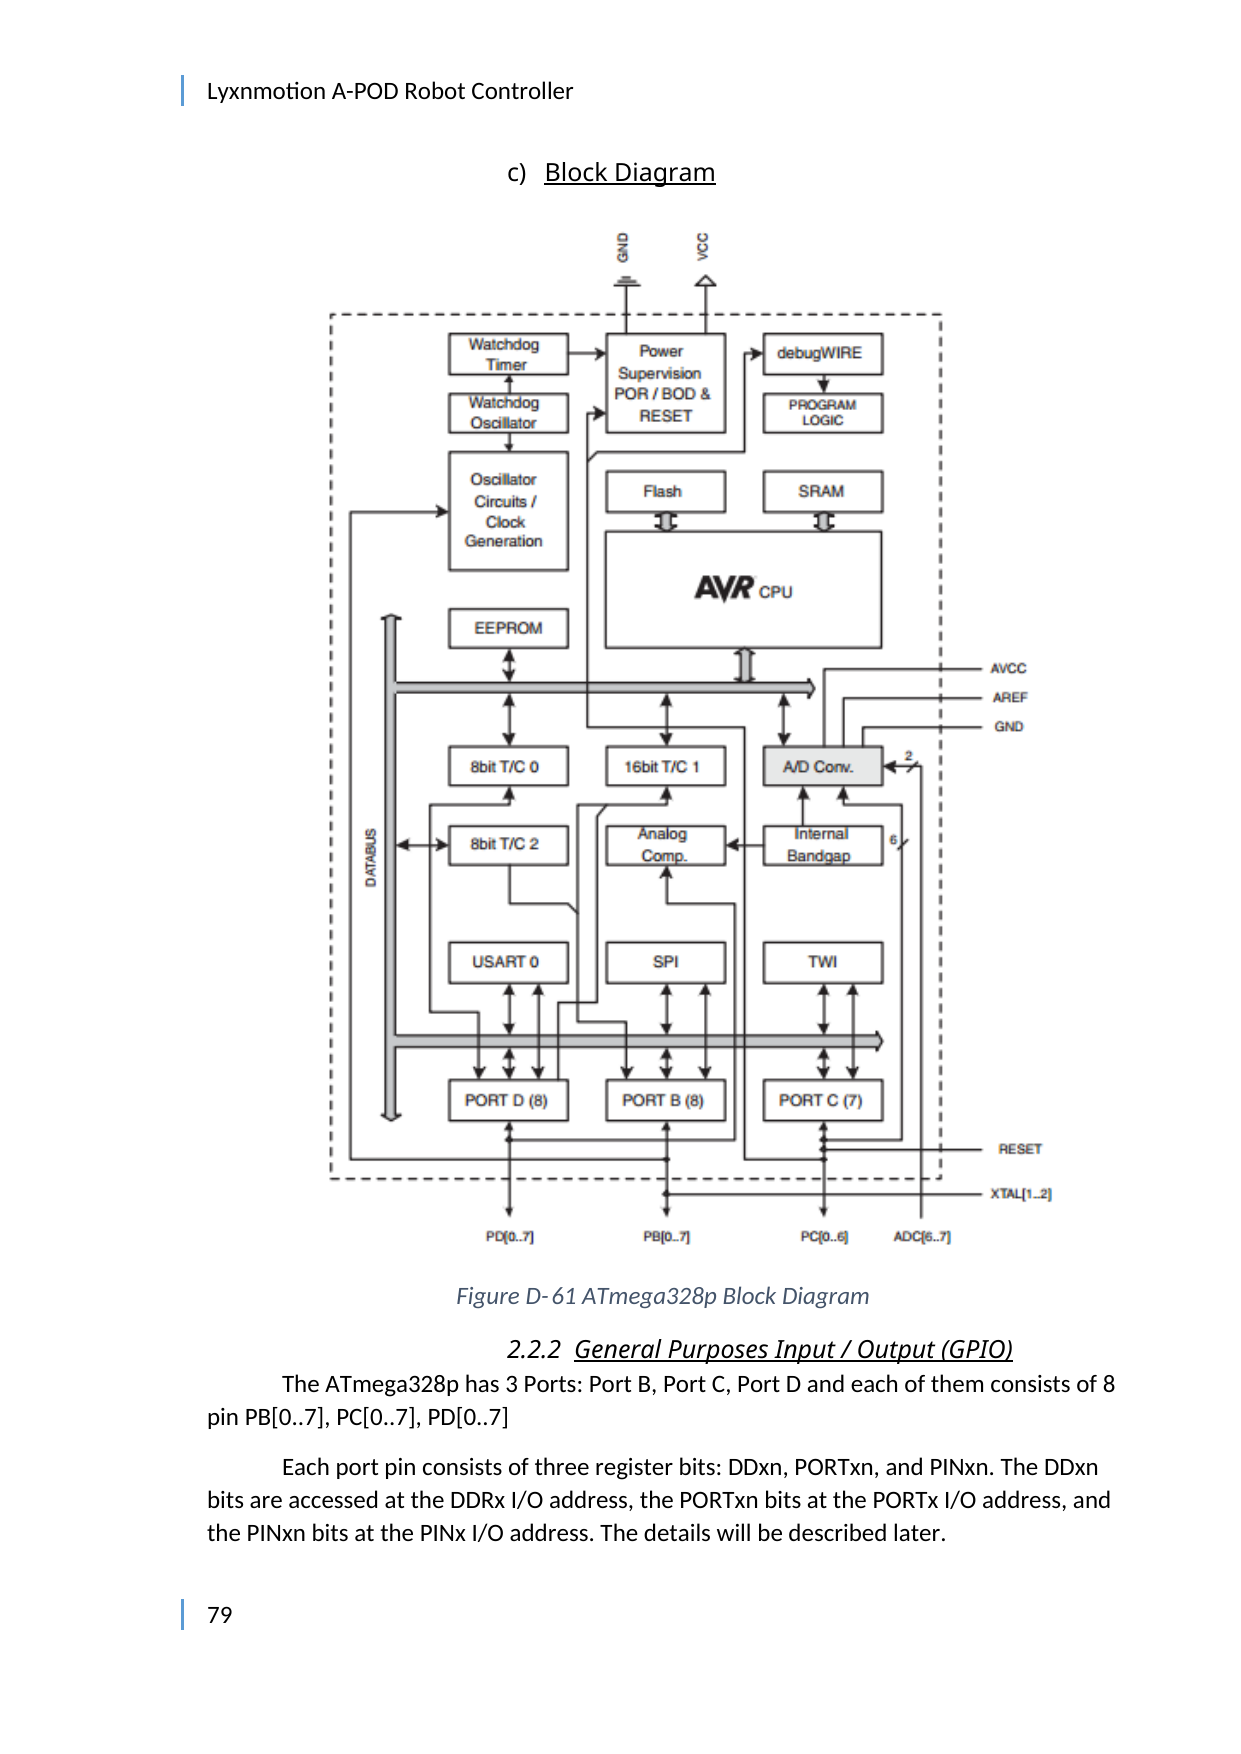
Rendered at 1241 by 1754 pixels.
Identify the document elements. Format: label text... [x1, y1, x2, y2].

text The ATmega328p has 3 Ports: Port B, Port C, Port D and each of them consists of 8 pin PB[0..7], PC[0..7], PD[0..7] [207, 1368, 1122, 1432]
picture [241, 191, 1088, 1262]
subtitle Block Diagram [507, 155, 1122, 189]
text Each port pin consists of three register bits: DDxn, PORTxn, and PINxn. The DDxn bits are accessed at the DDRx I/O address, the PORTxn bits at the PORTx I/O address, and the PINxn bits at the PINx I/O address. The details will be described later. [207, 1451, 1122, 1547]
subtitle General Purposes Input / Output (GPIO) [507, 1332, 1122, 1366]
